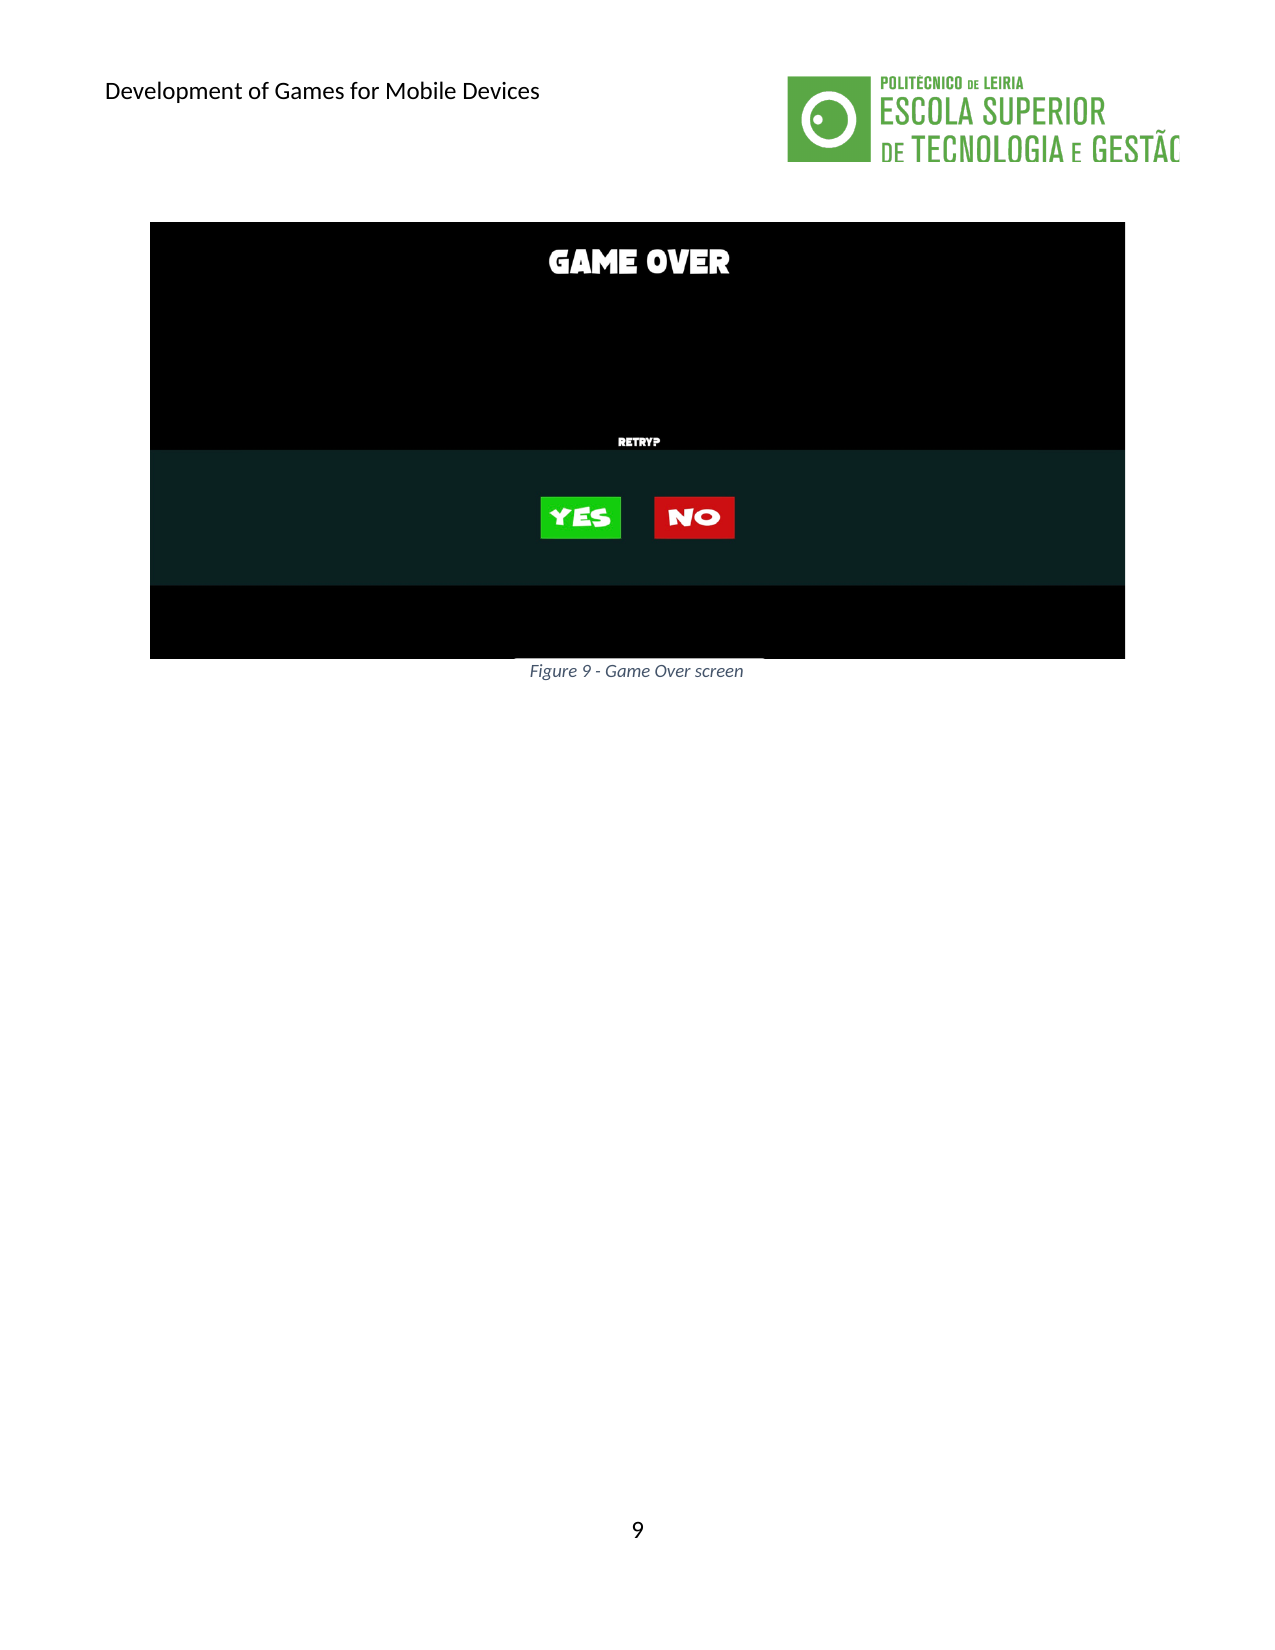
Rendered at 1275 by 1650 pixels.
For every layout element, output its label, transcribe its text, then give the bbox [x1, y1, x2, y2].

picture [150, 222, 1125, 659]
picture [787, 75, 1180, 162]
text Figure 9 - Game Over screen [150, 659, 1125, 682]
